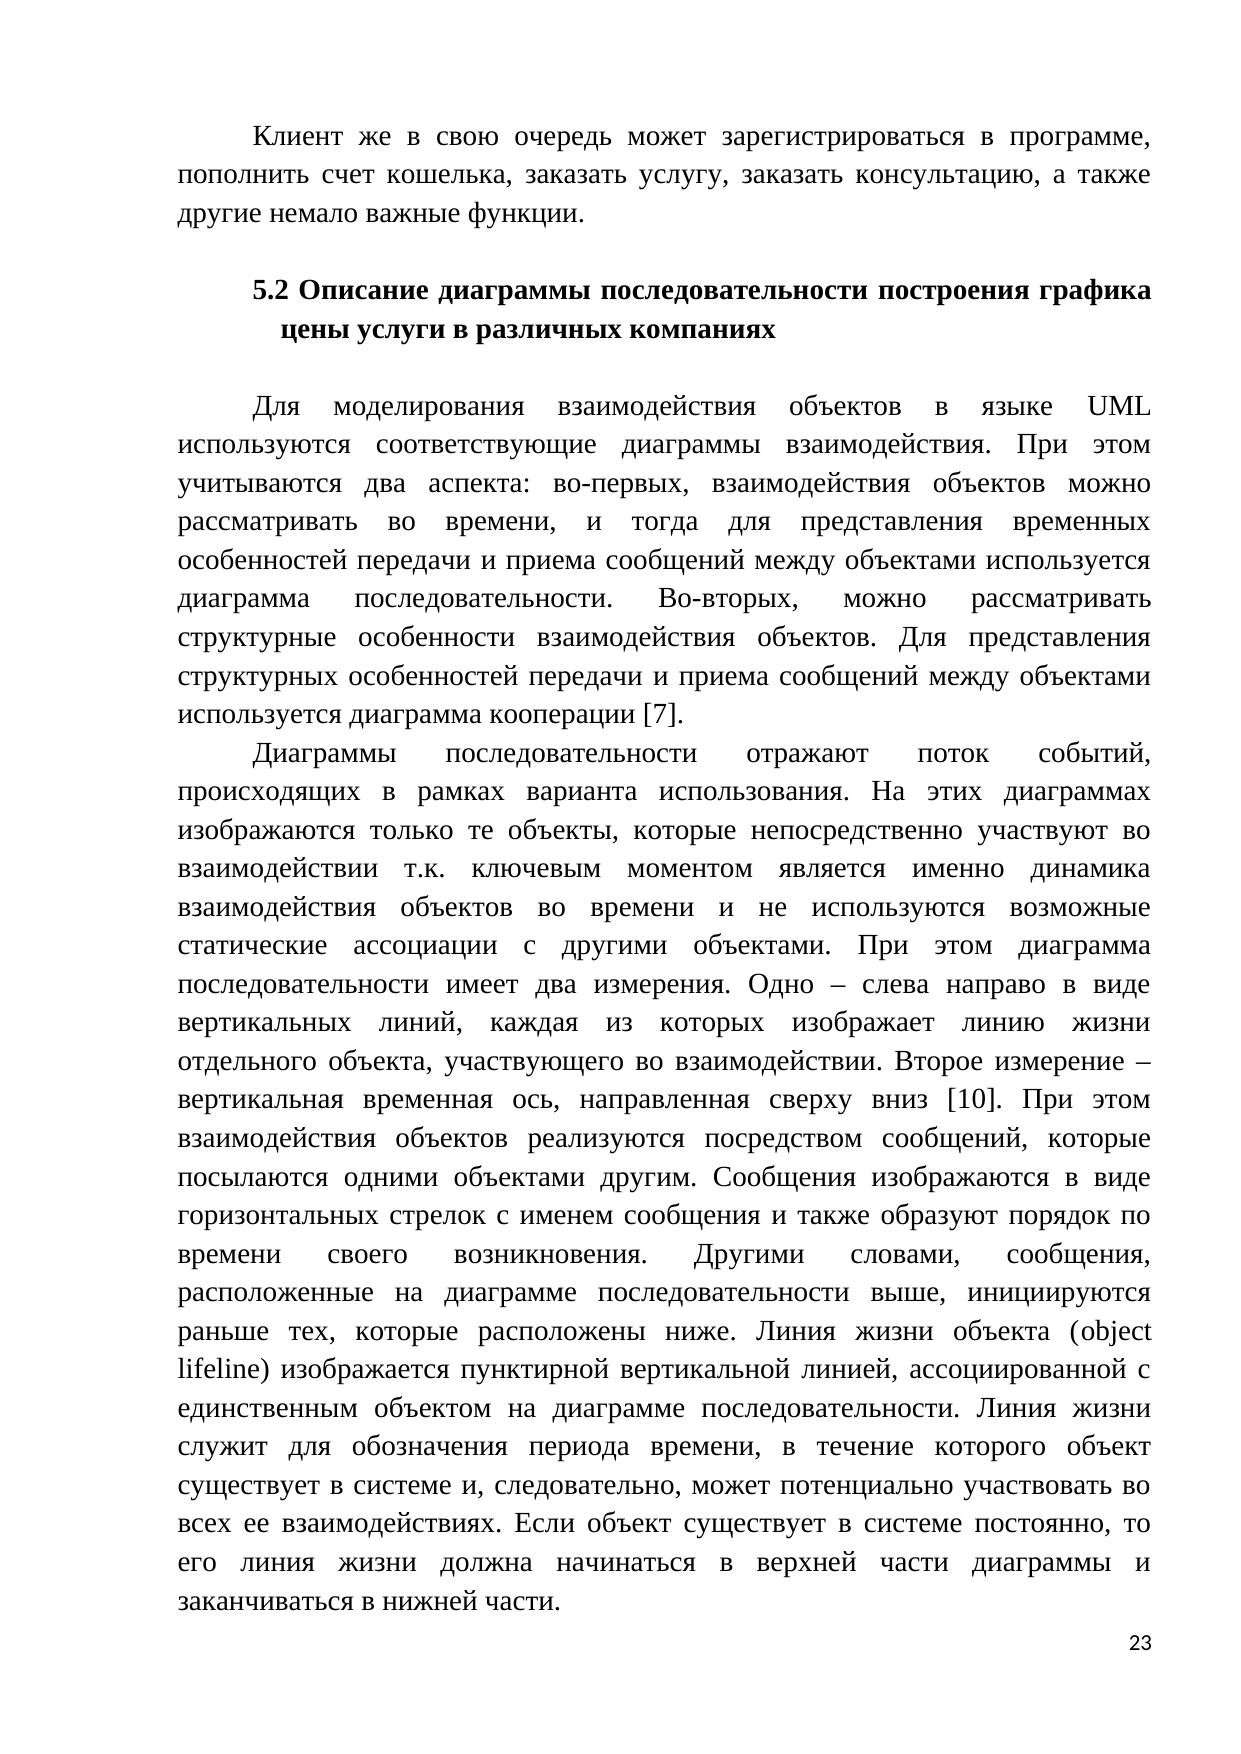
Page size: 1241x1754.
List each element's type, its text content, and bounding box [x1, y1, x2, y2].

text Для моделирования взаимодействия объектов в языке UML используются соответствующие диаграммы взаимодействия. При этом учитываются два аспекта: во-первых, взаимодействия объектов можно рассматривать во времени, и тогда для представления временных особенностей передачи и приема сообщений между объектами используется диаграмма последовательности. Во-вторых, можно рассматривать структурные особенности взаимодействия объектов. Для представления структурных особенностей передачи и приема сообщений между объектами используется диаграмма кооперации [7]. [177, 388, 1152, 730]
list Клиент же в свою очередь может зарегистрироваться в программе, пополнить счет кошелька, заказать услугу, заказать консультацию, а также другие немало важные функции. [177, 118, 1152, 229]
text 5.2 Описание диаграммы последовательности построения графика цены услуги в различных компаниях [252, 272, 1152, 344]
text Диаграммы последовательности отражают поток событий, происходящих в рамках варианта использования. На этих диаграммах изображаются только те объекты, которые непосредственно участвуют во взаимодействии т.к. ключевым моментом является именно динамика взаимодействия объектов во времени и не используются возможные статические ассоциации с другими объектами. При этом диаграмма последовательности имеет два измерения. Одно – слева направо в виде вертикальных линий, каждая из которых изображает линию жизни отдельного объекта, участвующего во взаимодействии. Второе измерение – вертикальная временная ось, направленная сверху вниз [10]. При этом взаимодействия объектов реализуются посредством сообщений, которые посылаются одними объектами другим. Сообщения изображаются в виде горизонтальных стрелок с именем сообщения и также образуют порядок по времени своего возникновения. Другими словами, сообщения, расположенные на диаграмме последовательности выше, инициируются раньше тех, которые расположены ниже. Линия жизни объекта (object lifeline) изображается пунктирной вертикальной линией, ассоциированной с единственным объектом на диаграмме последовательности. Линия жизни служит для обозначения периода времени, в течение которого объект существует в системе и, следовательно, может потенциально участвовать во всех ее взаимодействиях. Если объект существует в системе постоянно, то его линия жизни должна начинаться в верхней части диаграммы и заканчиваться в нижней части. [177, 735, 1152, 1616]
